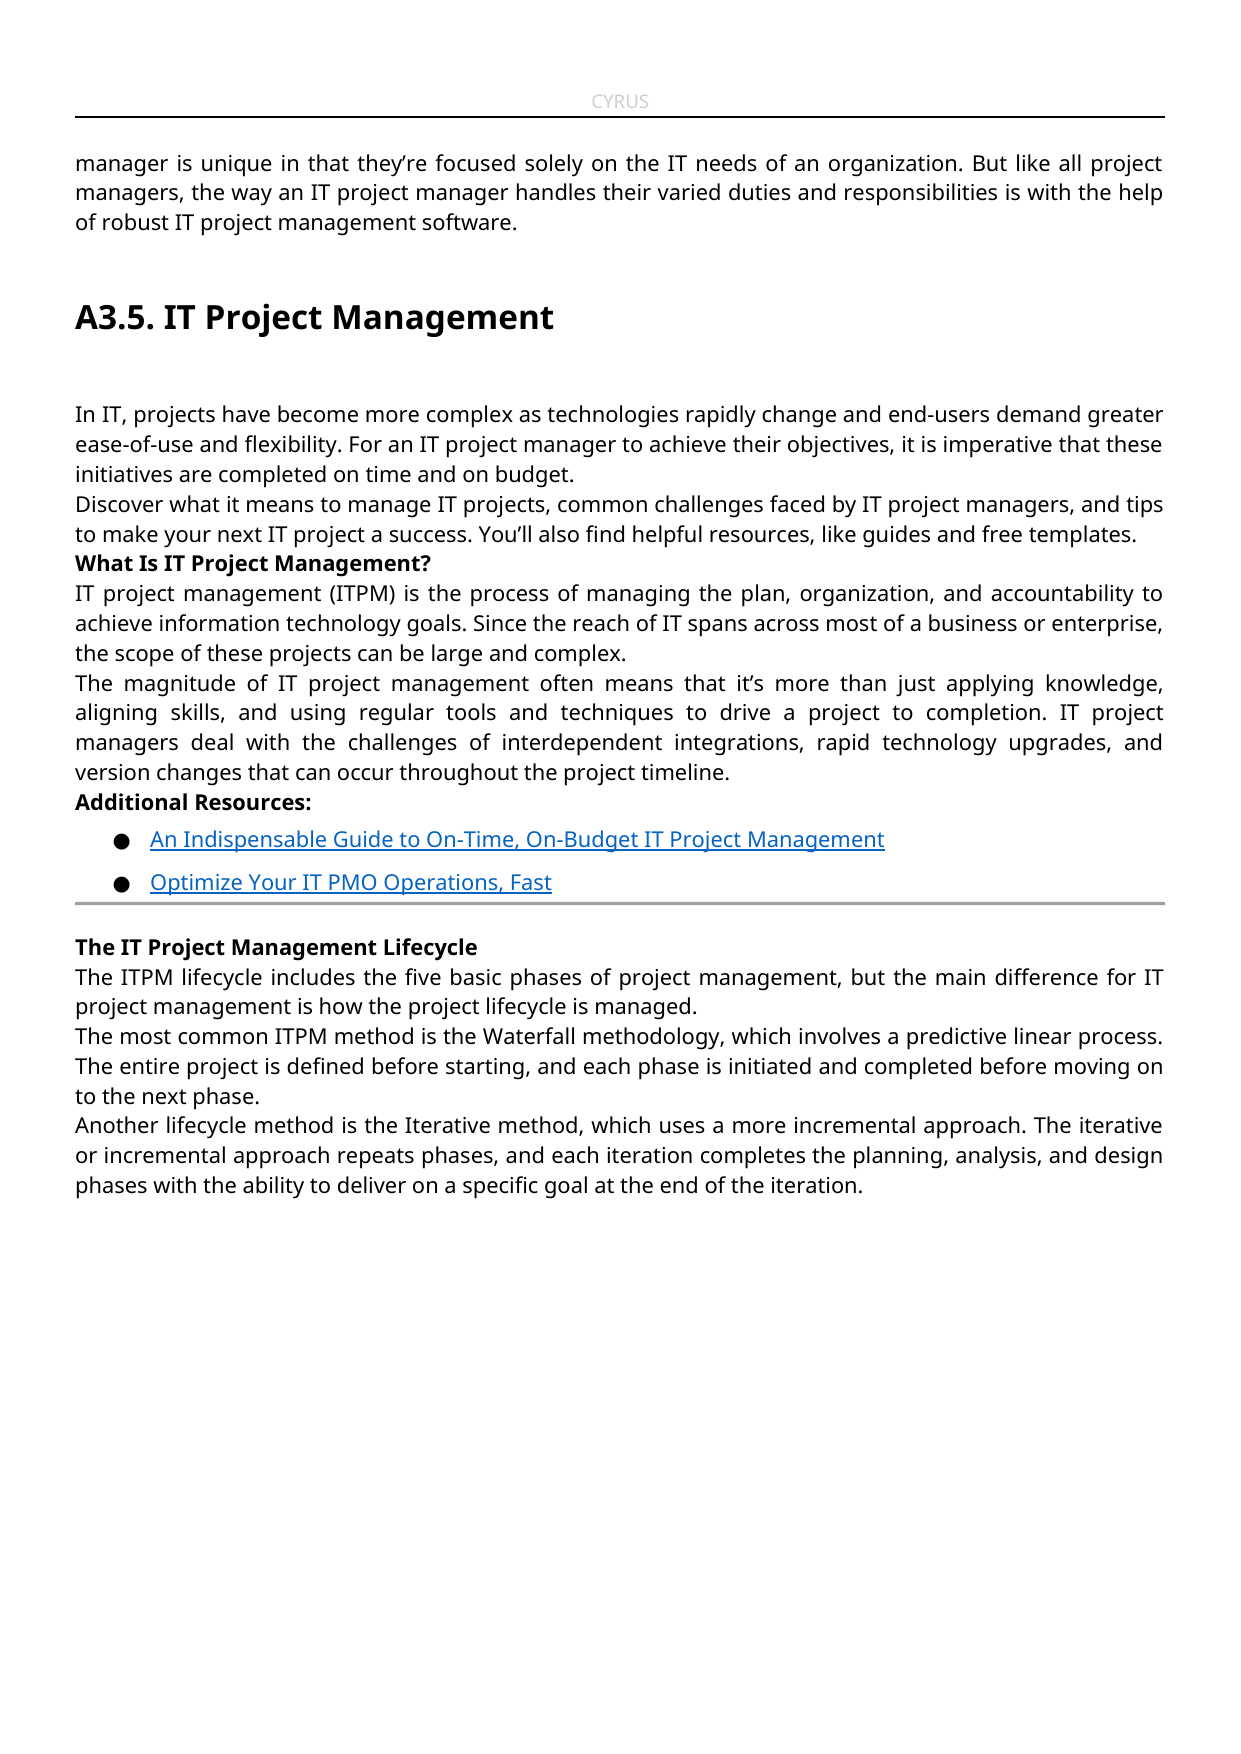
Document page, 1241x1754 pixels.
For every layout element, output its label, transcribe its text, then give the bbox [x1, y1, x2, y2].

text Discover what it means to manage IT projects, common challenges faced by IT project managers, and tips to make your next IT project a success. You’ll also find helpful resources, like guides and free templates. [75, 489, 1165, 548]
list Optimize Your IT PMO Operations, Fast [112, 859, 1165, 901]
text In IT, projects have become more complex as technologies rapidly change and end-users demand greater ease-of-use and flexibility. For an IT project manager to achieve their objectives, it is imperative that these initiatives are completed on time and on budget. [75, 399, 1165, 489]
text What Is IT Project Management? [75, 548, 1165, 578]
text IT project management (ITPM) is the process of managing the plan, organization, and accountability to achieve information technology goals. Since the reach of IT spans across most of a business or enterprise, the scope of these projects can be large and complex. [75, 578, 1165, 668]
subtitle A3.5. IT Project Management [75, 294, 1165, 339]
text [75, 148, 1165, 237]
text The IT Project Management Lifecycle [75, 932, 1165, 962]
text Another lifecycle method is the Iterative method, which uses a more incremental approach. The iterative or incremental approach repeats phases, and each iteration completes the planning, analysis, and design phases with the ability to deliver on a specific goal at the end of the iteration. [75, 1111, 1165, 1200]
text Additional Resources: [75, 787, 1165, 817]
text The most common ITPM method is the Waterfall methodology, which involves a predictive linear process. The entire project is defined before starting, and each phase is initiated and completed before moving on to the next phase. [75, 1021, 1165, 1111]
text The magnitude of IT project management often means that it’s more than just applying knowledge, aligning skills, and using regular tools and techniques to drive a project to completion. IT project managers deal with the challenges of interdependent integrations, rapid technology upgrades, and version changes that can occur throughout the project timeline. [75, 668, 1165, 787]
text The ITPM lifecycle includes the five basic phases of project management, but the main difference for IT project management is how the project lifecycle is managed. [75, 962, 1165, 1021]
list An Indispensable Guide to On-Time, On-Budget IT Project Management [112, 817, 1165, 859]
